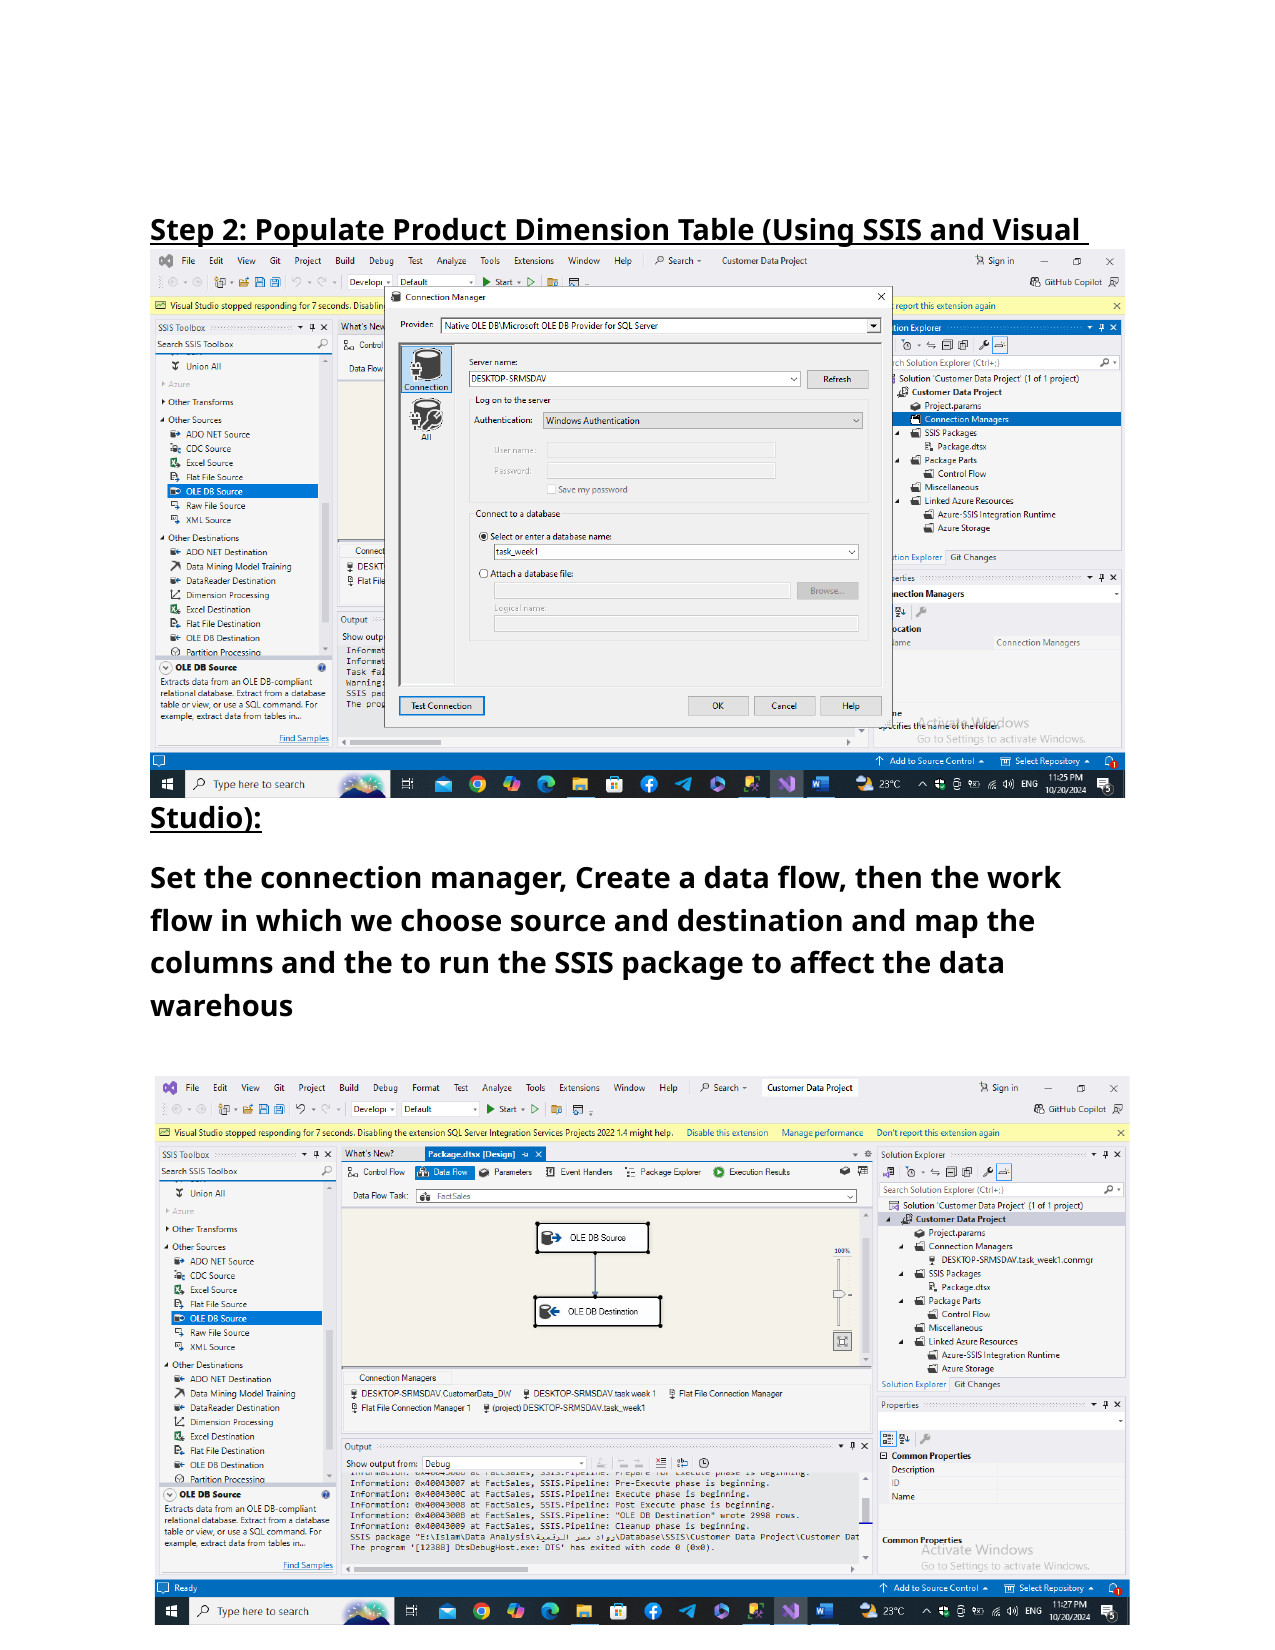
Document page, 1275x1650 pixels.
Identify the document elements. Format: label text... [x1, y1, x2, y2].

picture [154, 1076, 1130, 1625]
picture [150, 249, 1125, 798]
text Step 2: Populate Product Dimension Table (Using SSIS and Visual Studio): [150, 209, 1125, 249]
text Step 2: Populate Product Dimension Table (Using SSIS and Visual Studio): [150, 798, 1125, 837]
text Set the connection manager, Create a data flow, then the work flow in which we choose source and destination and map the columns and the to run the SSIS package to affect the data warehous [150, 857, 1125, 1025]
